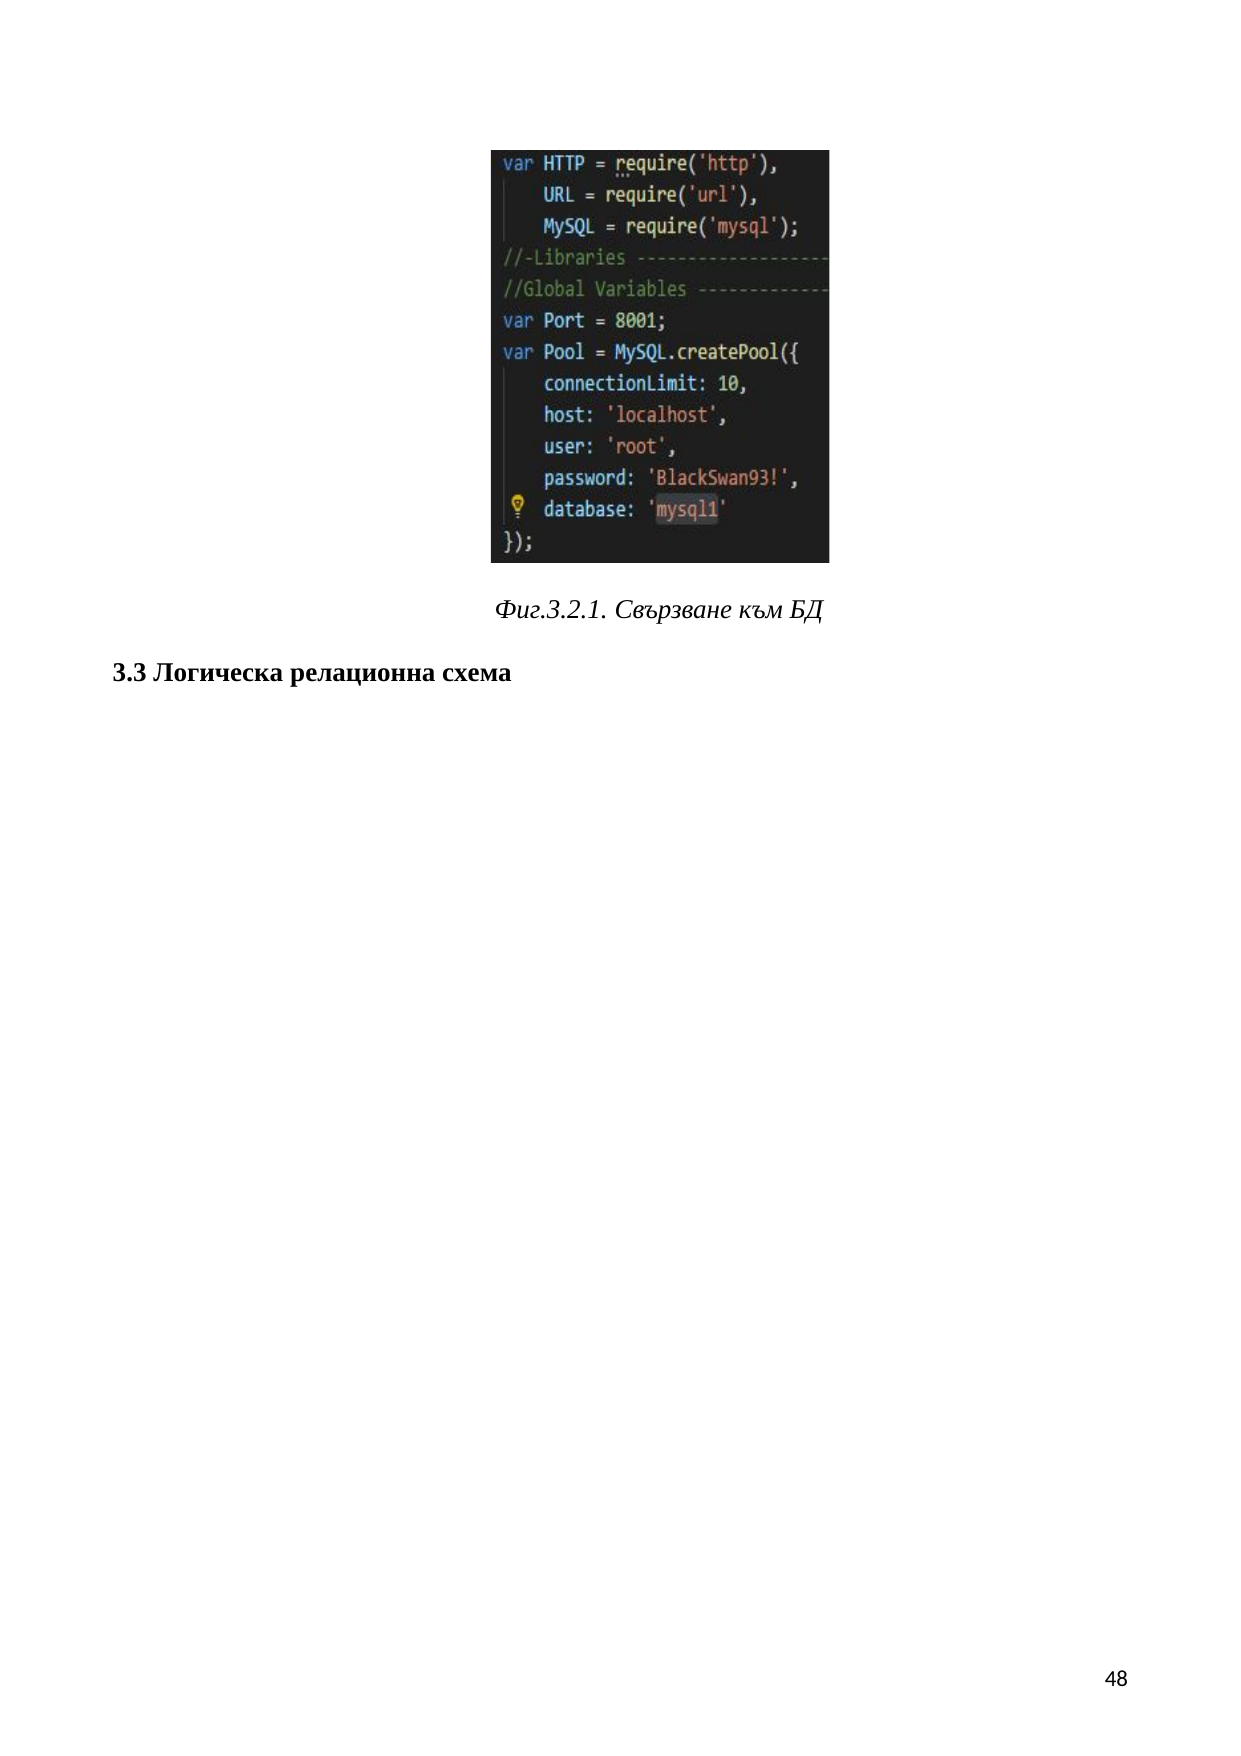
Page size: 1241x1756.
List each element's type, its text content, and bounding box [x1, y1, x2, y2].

text 3.3 Логическа релационна схема [112, 656, 1128, 688]
text Фиг.3.2.1. Свързване към БД [187, 593, 1132, 624]
picture [490, 150, 830, 563]
